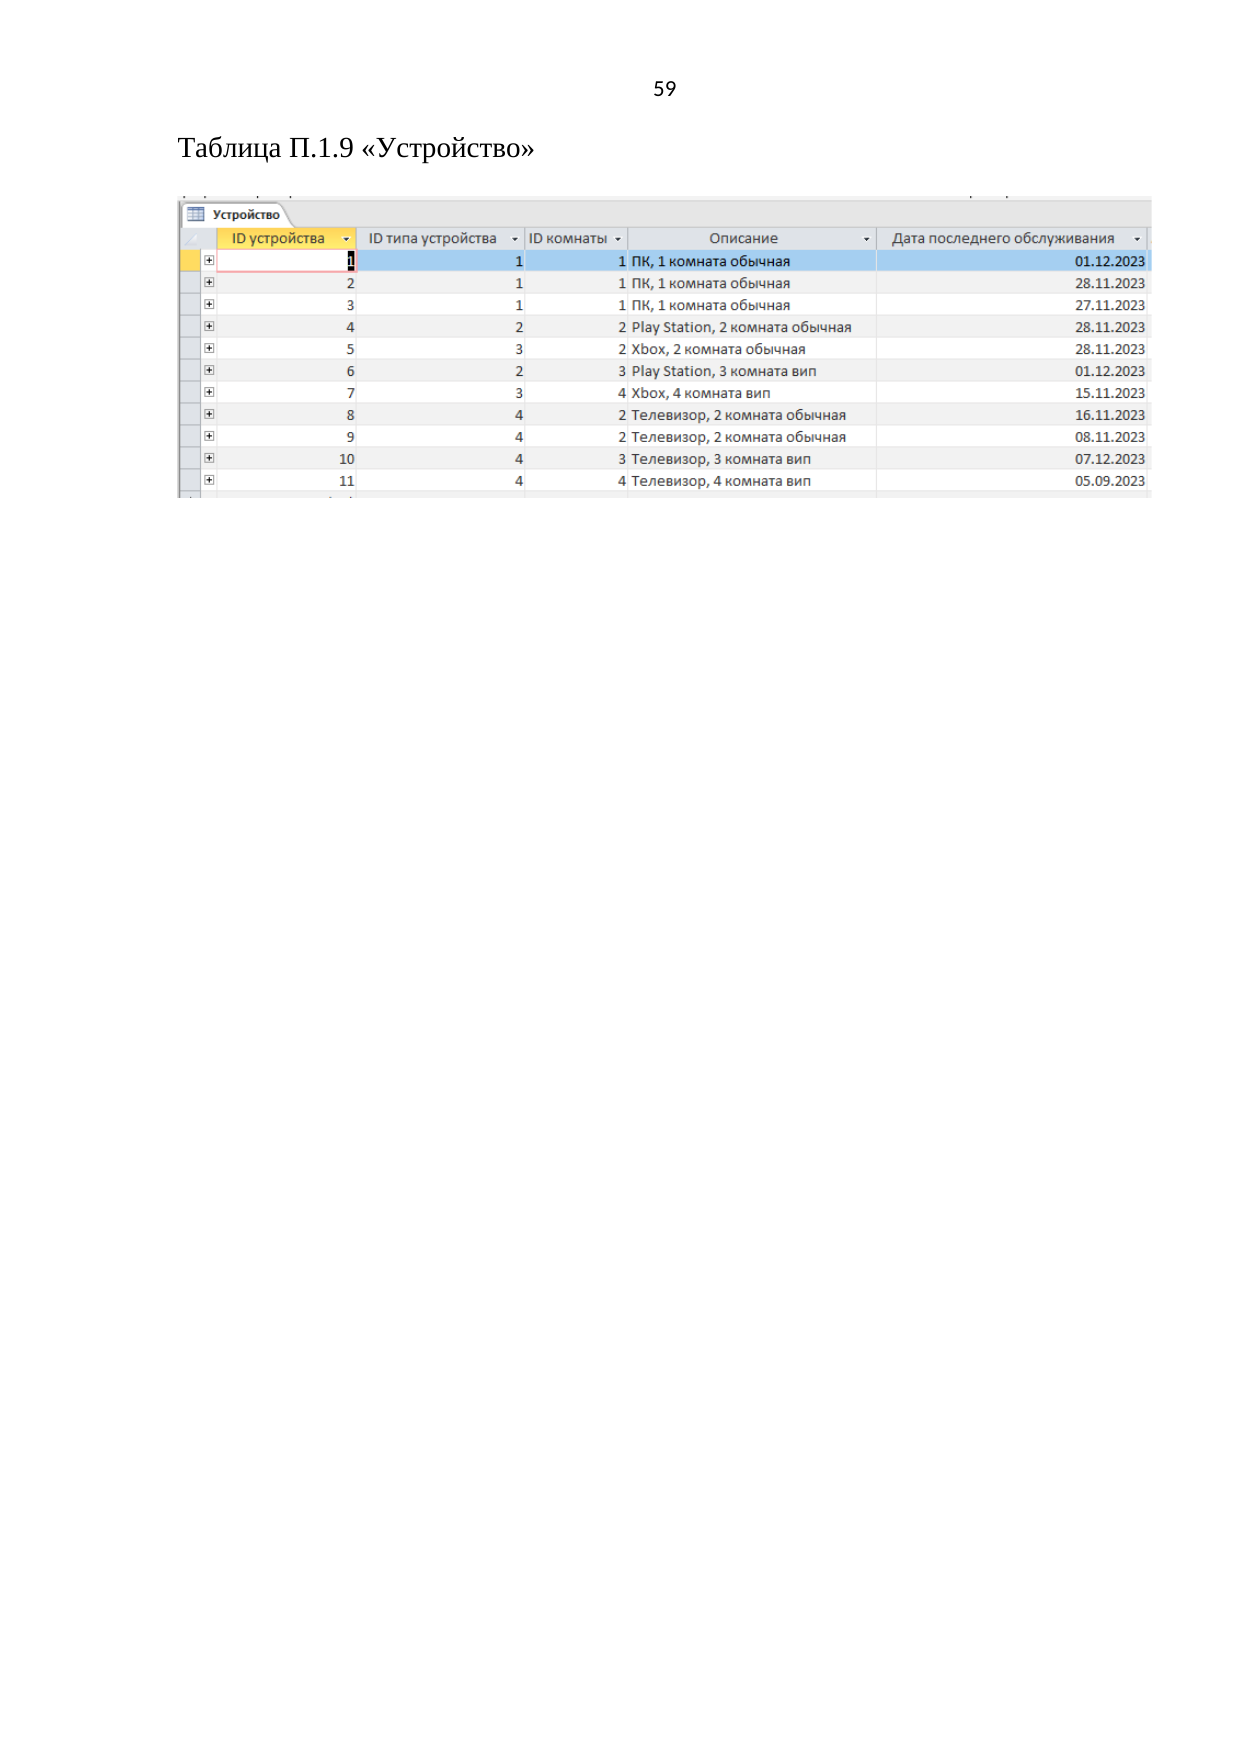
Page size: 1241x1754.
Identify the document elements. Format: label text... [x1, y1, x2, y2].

picture [177, 196, 1152, 498]
text Таблица П.1.9 «Устройство» [177, 130, 1152, 163]
